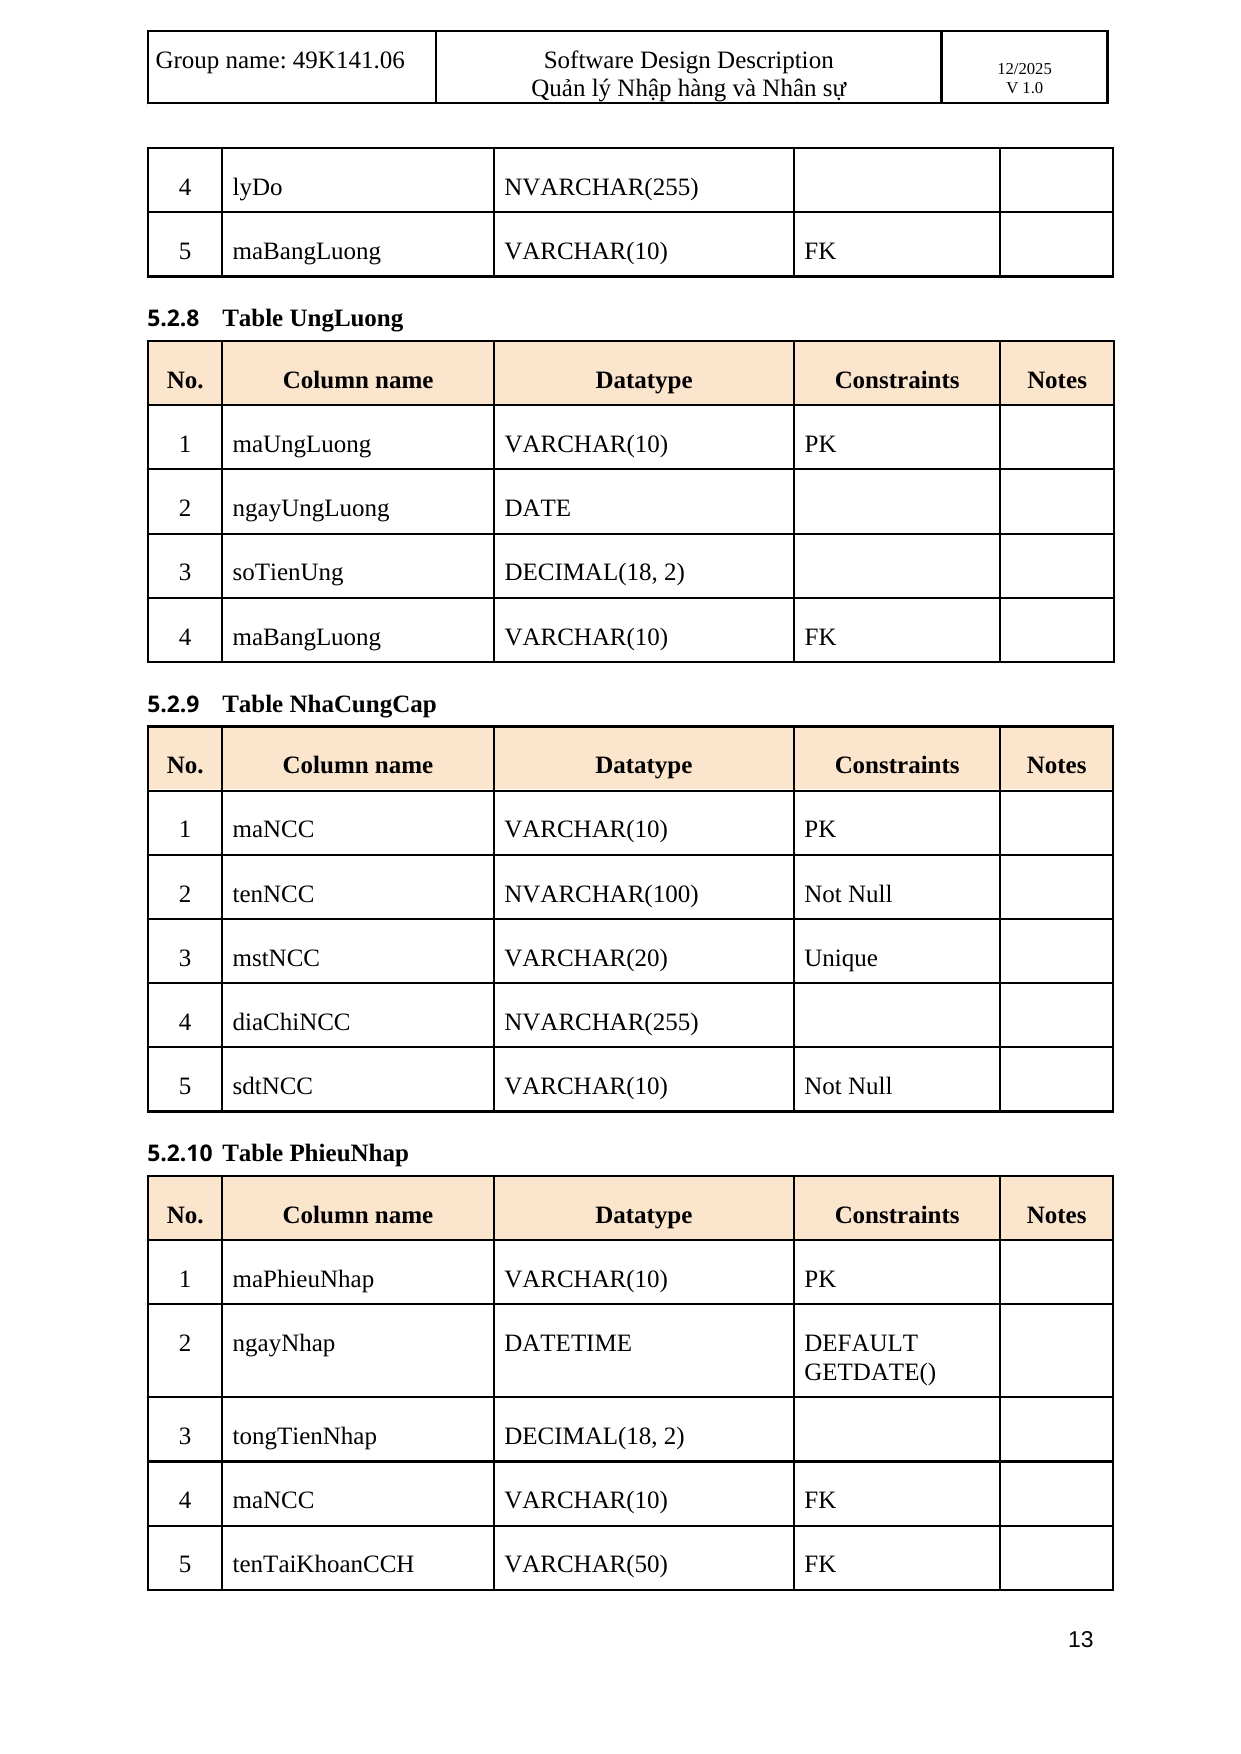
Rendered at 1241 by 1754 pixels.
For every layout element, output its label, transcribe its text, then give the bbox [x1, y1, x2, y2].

table_cell tenNCC [223, 856, 493, 918]
table_cell maPhieuNhap [223, 1241, 493, 1303]
table_cell maNCC [223, 792, 493, 854]
table_cell ngayUngLuong [223, 470, 493, 532]
table_header Constraints [795, 728, 999, 789]
table_cell PK [795, 406, 999, 468]
table_cell FK [795, 213, 999, 275]
table_cell 3 [149, 1398, 221, 1460]
table_cell [1001, 1463, 1112, 1524]
table_cell 2 [149, 470, 221, 532]
table_cell [1001, 149, 1112, 211]
table_cell 5 [149, 1527, 221, 1589]
table_cell maBangLuong [223, 599, 493, 661]
table_cell 1 [149, 1241, 221, 1303]
table_cell FK [795, 1463, 999, 1524]
table_cell 2 [149, 856, 221, 918]
table_cell Not Null [795, 1048, 999, 1110]
table_cell Not Null [795, 856, 999, 918]
table_header No. [149, 1177, 221, 1239]
table_cell NVARCHAR(100) [495, 856, 793, 918]
table_cell [795, 470, 999, 532]
table_header Datatype [495, 1177, 793, 1239]
subtitle Table UngLuong [147, 302, 1093, 334]
table_header Constraints [795, 1177, 999, 1239]
table_cell [795, 149, 999, 211]
subtitle Table NhaCungCap [147, 688, 1093, 719]
table_cell [1001, 856, 1112, 918]
table_cell [1001, 406, 1113, 468]
table_cell FK [795, 1527, 999, 1589]
table_cell VARCHAR(10) [495, 1048, 793, 1110]
table_header No. [149, 728, 221, 789]
table_cell tenTaiKhoanCCH [223, 1527, 493, 1589]
table_cell 3 [149, 535, 221, 597]
table_cell VARCHAR(10) [495, 406, 793, 468]
table_cell VARCHAR(10) [495, 1241, 793, 1303]
table_cell soTienUng [223, 535, 493, 597]
table_cell 1 [149, 792, 221, 854]
table_cell 5 [149, 1048, 221, 1110]
table_cell tongTienNhap [223, 1398, 493, 1460]
table_cell 4 [149, 599, 221, 661]
table_cell [1001, 1048, 1112, 1110]
table_cell [795, 984, 999, 1046]
table_cell 3 [149, 920, 221, 982]
table_header Notes [1001, 728, 1112, 789]
table_cell sdtNCC [223, 1048, 493, 1110]
table_cell NVARCHAR(255) [495, 984, 793, 1046]
table_header Column name [223, 1177, 493, 1239]
table_header Column name [223, 342, 493, 404]
table_header Datatype [495, 728, 793, 789]
table_cell VARCHAR(50) [495, 1527, 793, 1589]
table_cell ngayNhap [223, 1305, 493, 1396]
subtitle Table PhieuNhap [147, 1137, 1093, 1169]
table_cell VARCHAR(10) [495, 792, 793, 854]
table_cell [1001, 470, 1113, 532]
table_cell [1001, 1398, 1112, 1460]
table_cell VARCHAR(10) [495, 213, 793, 275]
table_header No. [149, 342, 221, 404]
table_cell [1001, 792, 1112, 854]
table_cell VARCHAR(20) [495, 920, 793, 982]
table_cell [1001, 1305, 1112, 1396]
table_cell VARCHAR(10) [495, 1463, 793, 1524]
table_cell DECIMAL(18, 2) [495, 535, 793, 597]
table_cell VARCHAR(10) [495, 599, 793, 661]
table_cell lyDo [223, 149, 493, 211]
table_cell PK [795, 1241, 999, 1303]
table_cell [1001, 535, 1113, 597]
table_cell [1001, 1527, 1112, 1589]
table_cell [1001, 213, 1112, 275]
table_cell diaChiNCC [223, 984, 493, 1046]
table_cell maBangLuong [223, 213, 493, 275]
table_header Notes [1001, 1177, 1112, 1239]
table_cell maUngLuong [223, 406, 493, 468]
table_cell 4 [149, 984, 221, 1046]
table_cell maNCC [223, 1463, 493, 1524]
table_cell DEFAULT GETDATE() [795, 1305, 999, 1396]
table_cell DATETIME [495, 1305, 793, 1396]
table_cell [1001, 1241, 1112, 1303]
table_cell 4 [149, 1463, 221, 1524]
table_cell NVARCHAR(255) [495, 149, 793, 211]
table_header Notes [1001, 342, 1113, 404]
table_cell 1 [149, 406, 221, 468]
table_header Column name [223, 728, 493, 789]
table_header Datatype [495, 342, 793, 404]
table_cell DECIMAL(18, 2) [495, 1398, 793, 1460]
table_cell DATE [495, 470, 793, 532]
table_cell [1001, 984, 1112, 1046]
table_cell [795, 535, 999, 597]
table_cell mstNCC [223, 920, 493, 982]
table_cell [1001, 920, 1112, 982]
table_cell 5 [149, 213, 221, 275]
table_header Constraints [795, 342, 999, 404]
table_cell [1001, 599, 1113, 661]
table_cell 2 [149, 1305, 221, 1396]
table_cell Unique [795, 920, 999, 982]
table_cell [795, 1398, 999, 1460]
table_cell FK [795, 599, 999, 661]
table_cell 4 [149, 149, 221, 211]
table_cell PK [795, 792, 999, 854]
